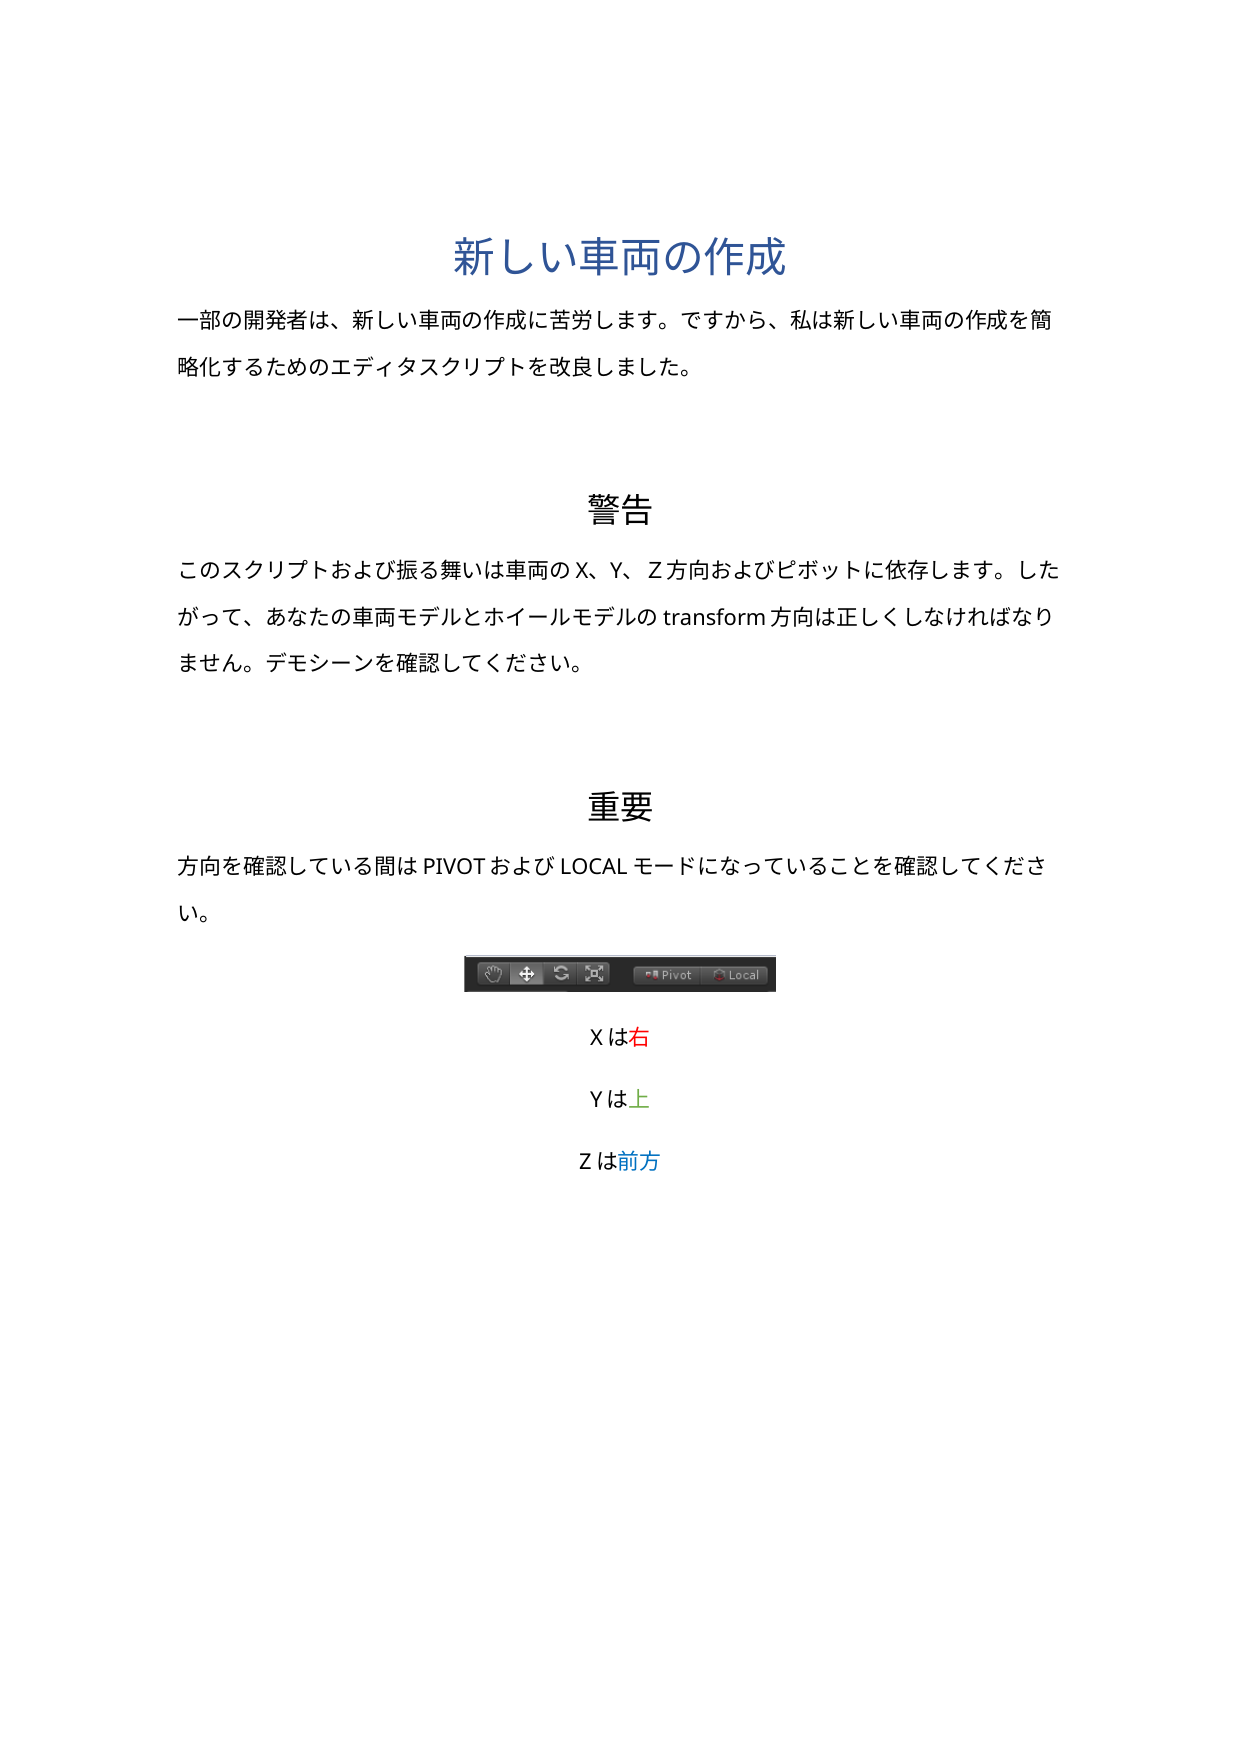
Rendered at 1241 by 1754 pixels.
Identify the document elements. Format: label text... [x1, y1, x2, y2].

subtitle 警告 [177, 471, 1063, 546]
text Xは右 [177, 1017, 1063, 1054]
subtitle 重要 [177, 767, 1063, 842]
subtitle 新しい車両の作成 [177, 217, 1063, 292]
text このスクリプトおよび振る舞いは車両のX、Y、Ｚ方向およびピボットに依存します。したがって、あなたの車両モデルとホイールモデルのtransform方向は正しくしなければなりません。デモシーンを確認してください。 [177, 550, 1063, 681]
text 一部の開発者は、新しい車両の作成に苦労します。ですから、私は新しい車両の作成を簡略化するためのエディタスクリプトを改良しました。 [177, 300, 1063, 384]
text 方向を確認している間はPIVOTおよびLOCALモードになっていることを確認してください。 [177, 846, 1063, 931]
text Zは前方 [177, 1141, 1063, 1178]
text Yは上 [177, 1079, 1063, 1116]
